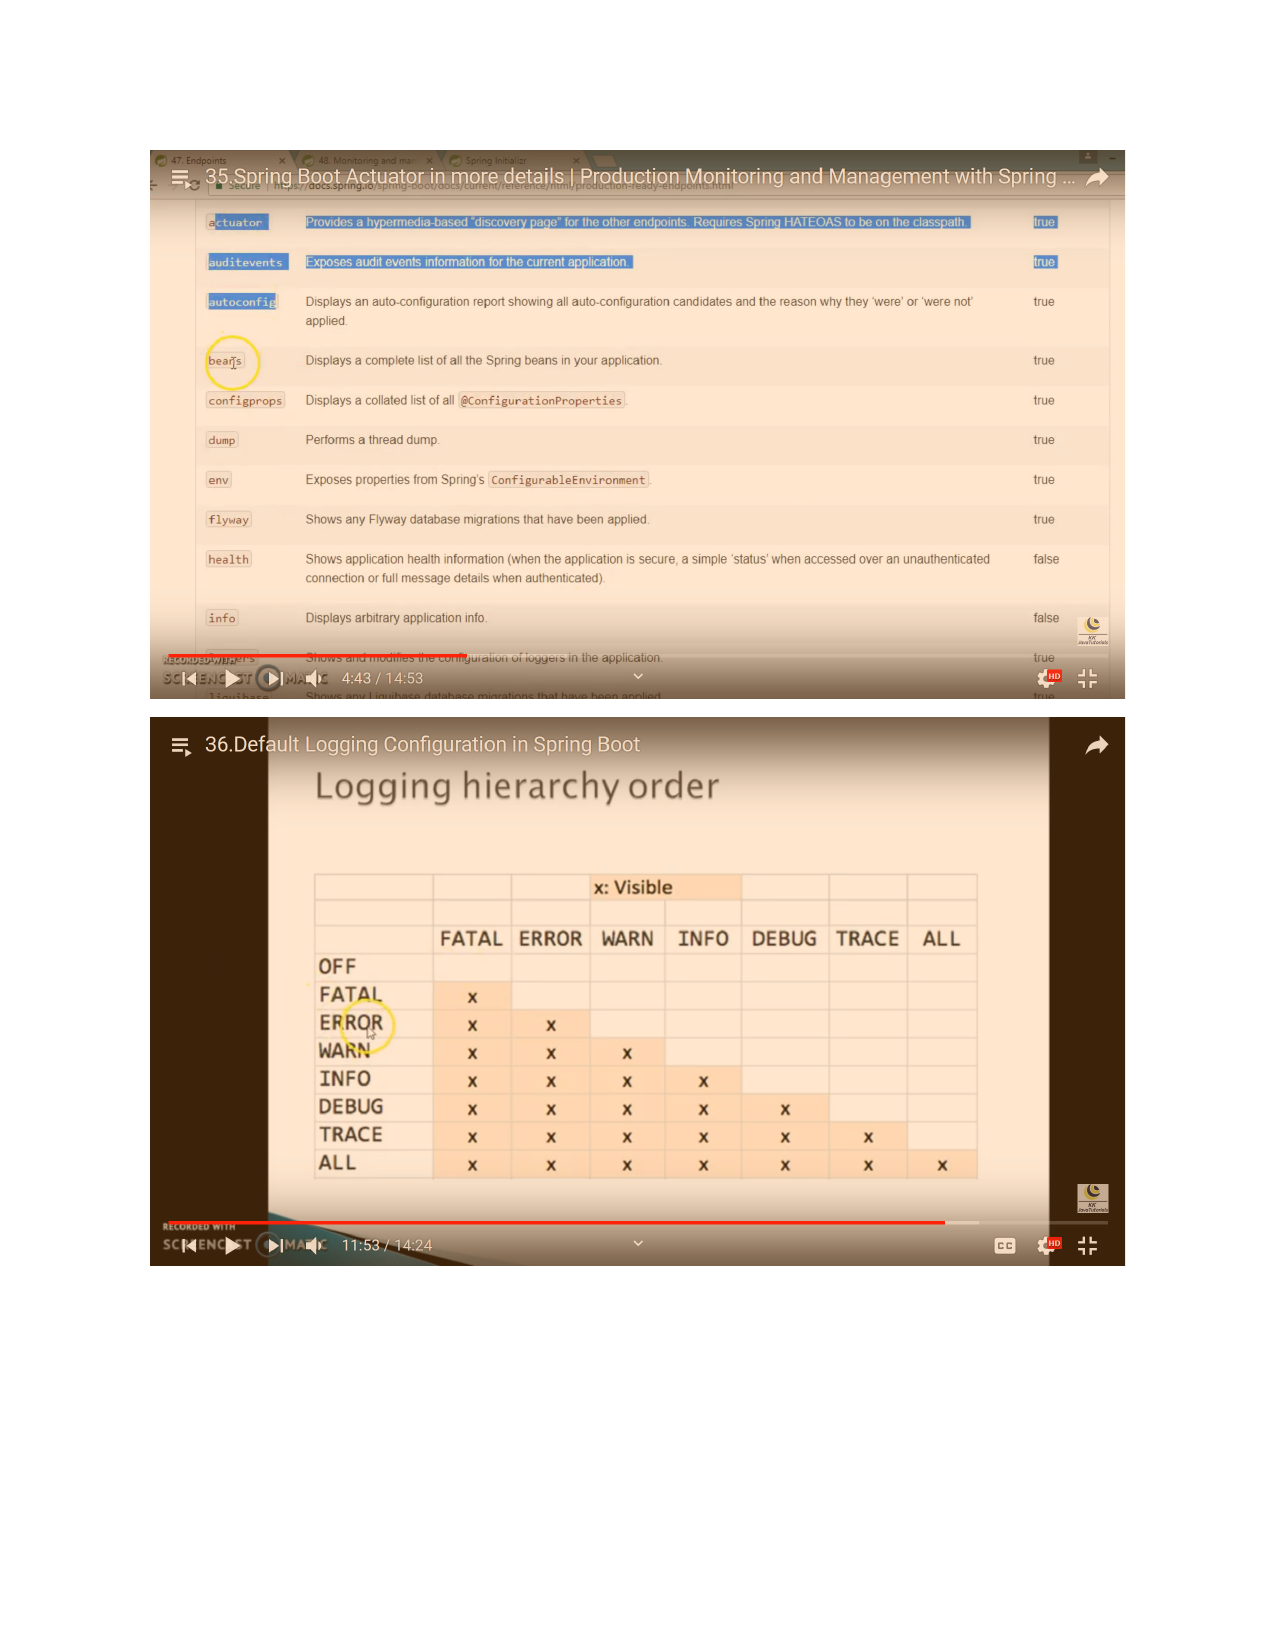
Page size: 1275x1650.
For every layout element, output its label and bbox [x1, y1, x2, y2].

picture [150, 150, 1125, 699]
picture [150, 717, 1125, 1266]
